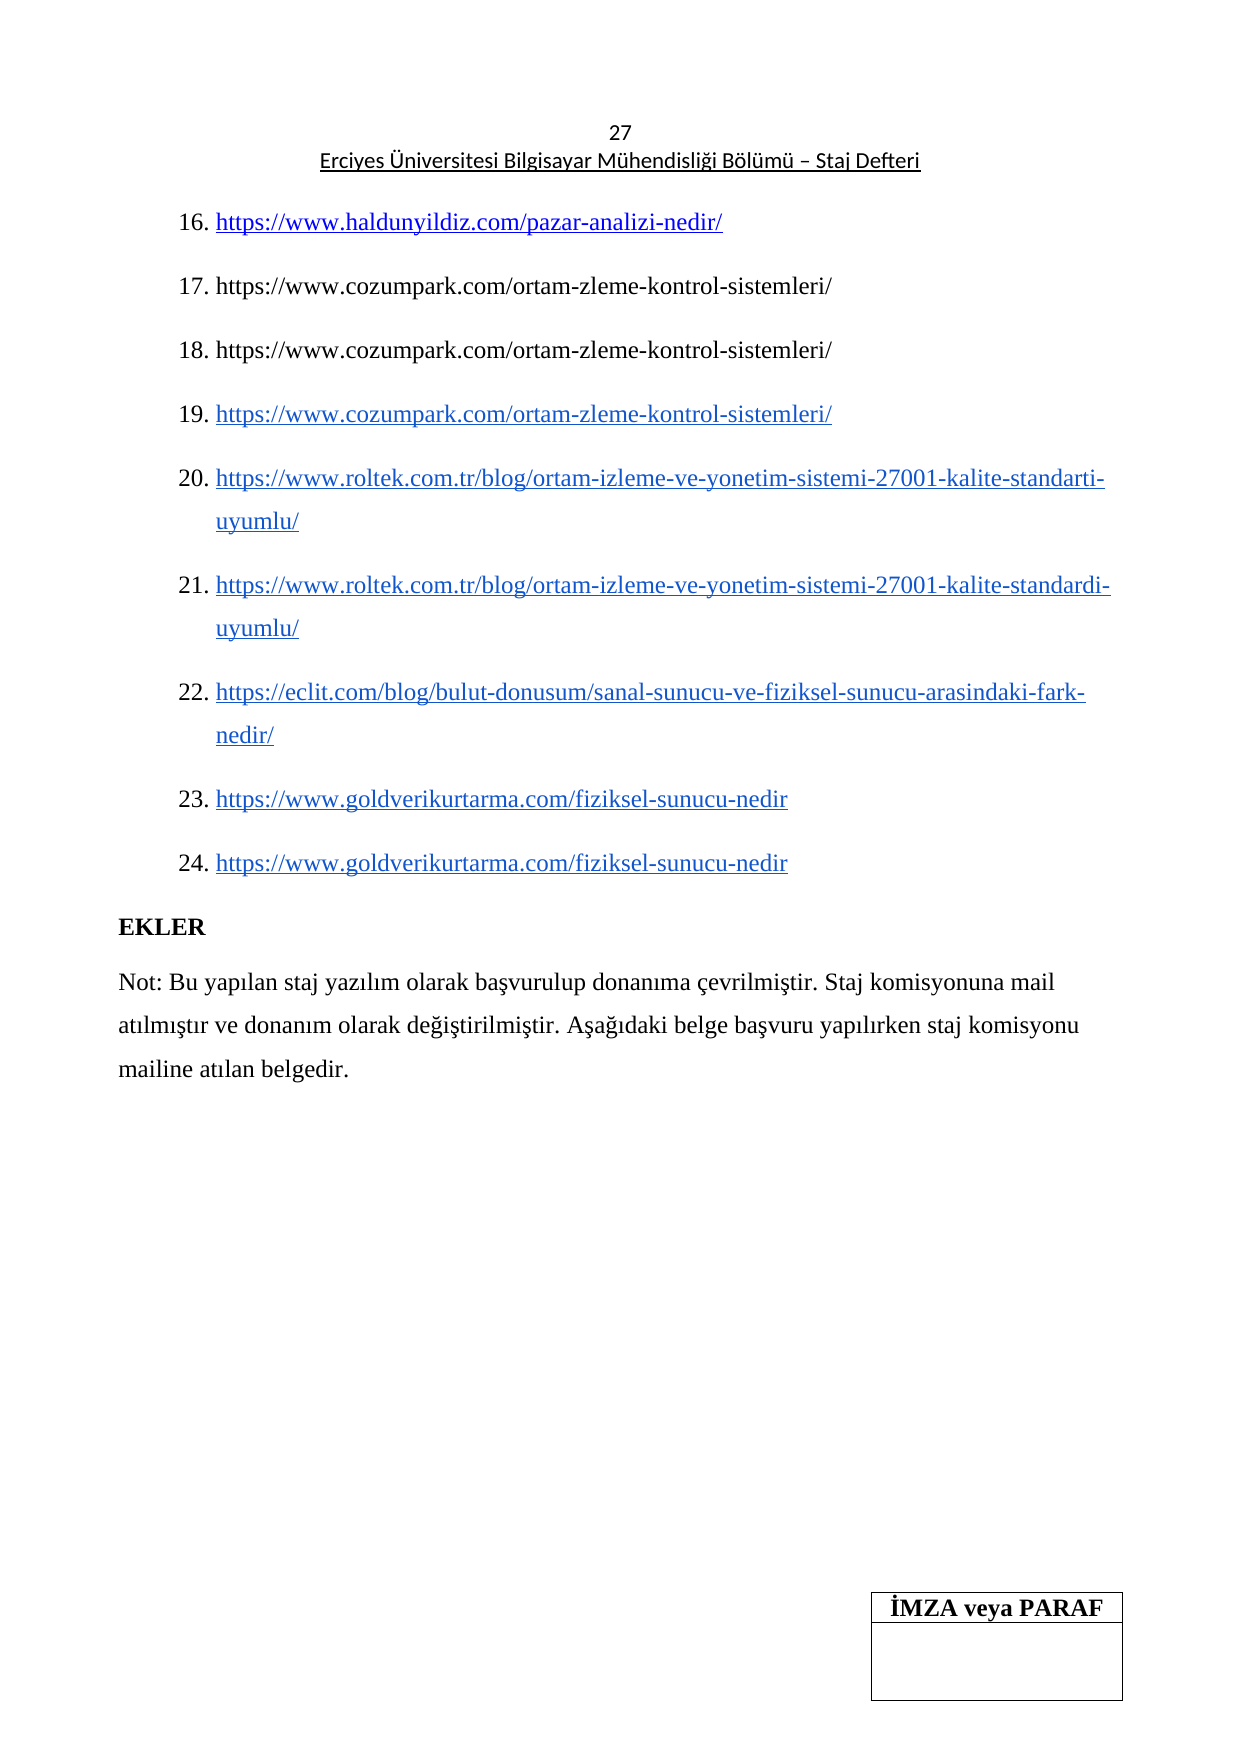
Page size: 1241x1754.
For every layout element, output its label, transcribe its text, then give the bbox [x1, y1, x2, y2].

list https://www.cozumpark.com/ortam-zleme-kontrol-sistemleri/ [178, 399, 1122, 427]
list https://www.roltek.com.tr/blog/ortam-izleme-ve-yonetim-sistemi-27001-kalite-standarti-uyumlu/ [178, 463, 1122, 534]
text Not: Bu yapılan staj yazılım olarak başvurulup donanıma çevrilmiştir. Staj komisyonuna mail atılmıştır ve donanım olarak değiştirilmiştir. Aşağıdaki belge başvuru yapılırken staj komisyonu mailine atılan belgedir. [118, 967, 1122, 1082]
list https://www.goldverikurtarma.com/fiziksel-sunucu-nedir [178, 848, 1122, 877]
list https://www.cozumpark.com/ortam-zleme-kontrol-sistemleri/ [178, 271, 1122, 299]
list https://www.roltek.com.tr/blog/ortam-izleme-ve-yonetim-sistemi-27001-kalite-standardi-uyumlu/ [178, 570, 1122, 642]
list https://eclit.com/blog/bulut-donusum/sanal-sunucu-ve-fiziksel-sunucu-arasindaki-fark-nedir/ [178, 677, 1122, 749]
text EKLER [118, 912, 1122, 941]
list https://www.haldunyildiz.com/pazar-analizi-nedir/ [178, 207, 1122, 236]
list https://www.goldverikurtarma.com/fiziksel-sunucu-nedir [178, 784, 1122, 813]
list https://www.cozumpark.com/ortam-zleme-kontrol-sistemleri/ [178, 335, 1122, 363]
